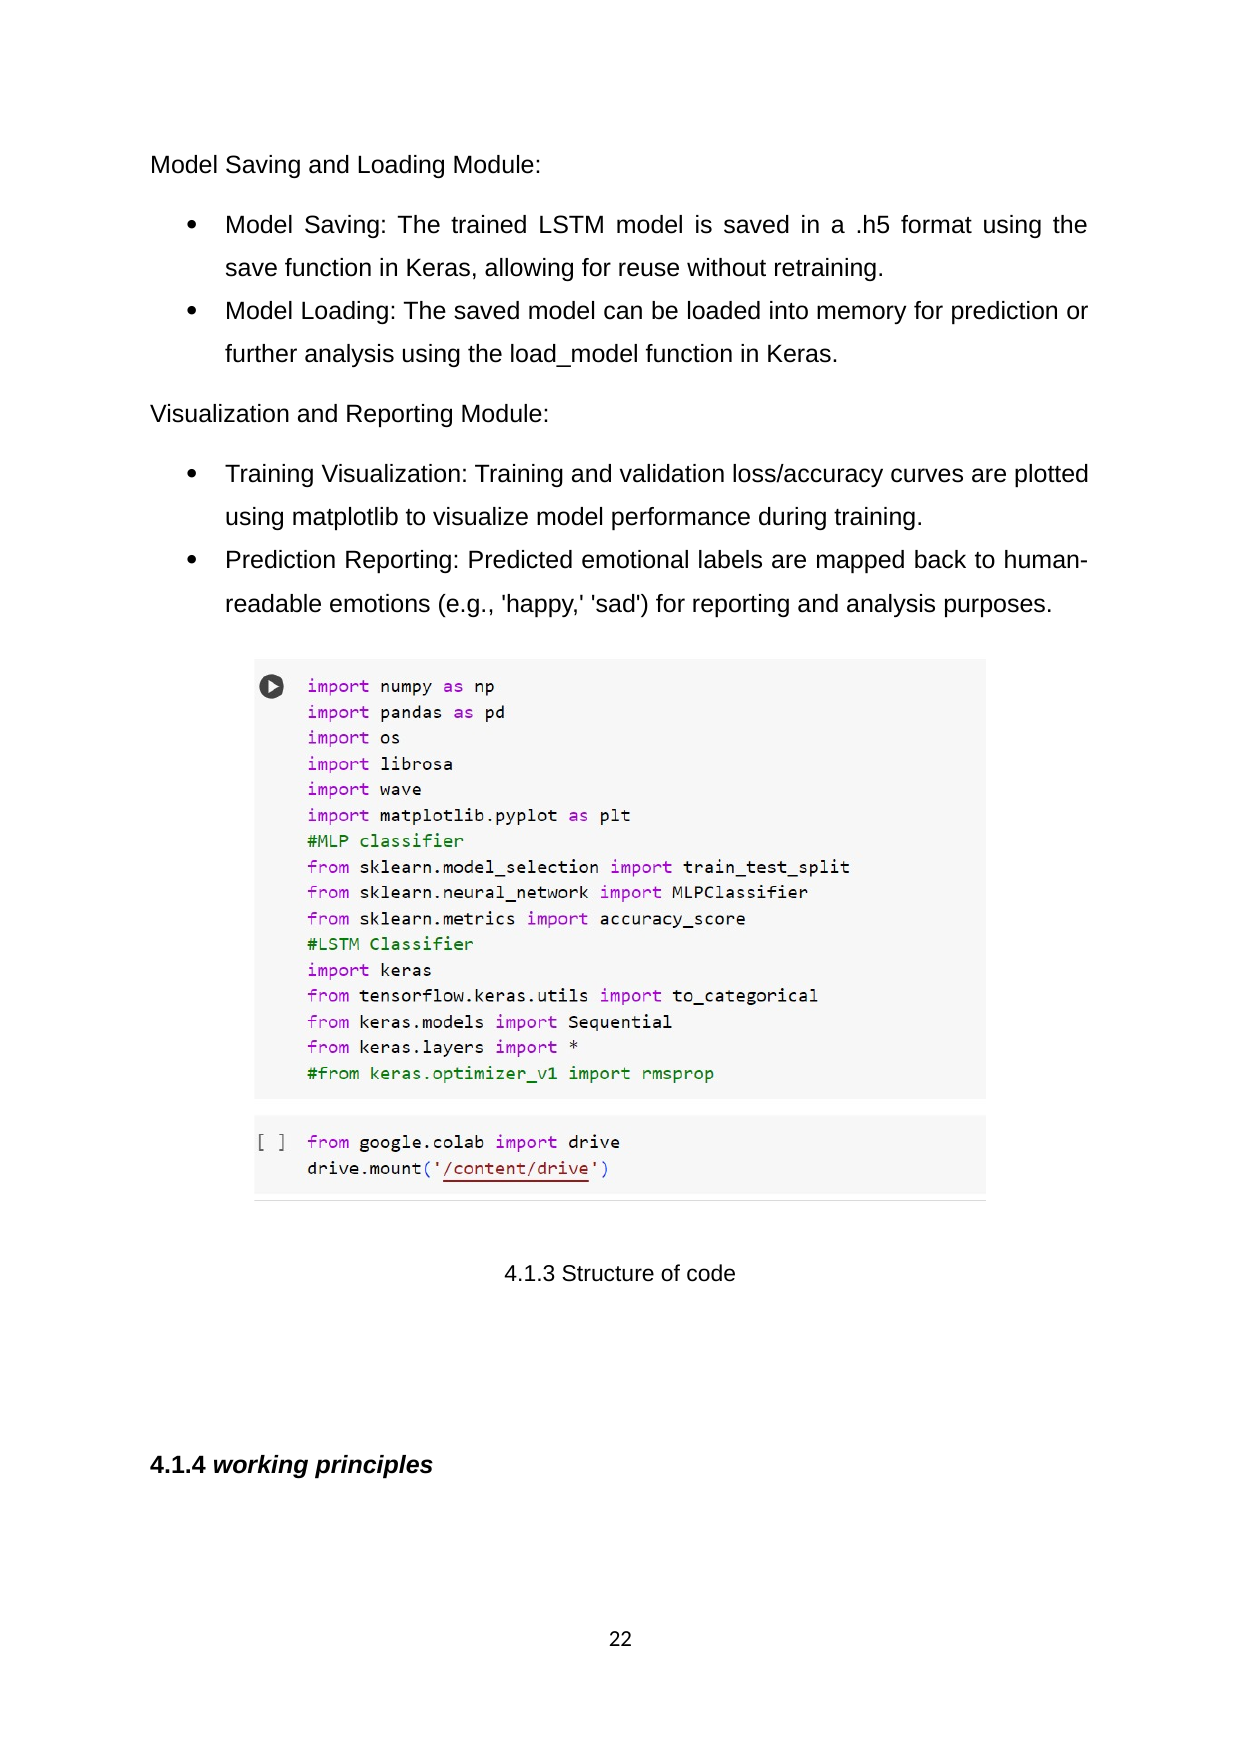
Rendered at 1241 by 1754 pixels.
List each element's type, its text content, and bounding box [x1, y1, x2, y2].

text 4.1.3 Structure of code [150, 1260, 1090, 1287]
text 4.1.4 working principles [150, 1450, 1090, 1479]
text Model Saving and Loading Module: [150, 150, 1090, 179]
list Model Loading: The saved model can be loaded into memory for prediction or further analysis using the load_model function in Keras. [187, 296, 1090, 368]
text Visualization and Reporting Module: [150, 399, 1090, 428]
list Prediction Reporting: Predicted emotional labels are mapped back to human-readable emotions (e.g., 'happy,' 'sad') for reporting and analysis purposes. [187, 545, 1090, 617]
list Model Saving: The trained LSTM model is saved in a .h5 format using the save function in Keras, allowing for reuse without retraining. [187, 210, 1090, 282]
list Training Visualization: Training and validation loss/accuracy curves are plotted using matplotlib to visualize model performance during training. [187, 459, 1090, 531]
picture [254, 648, 986, 1230]
